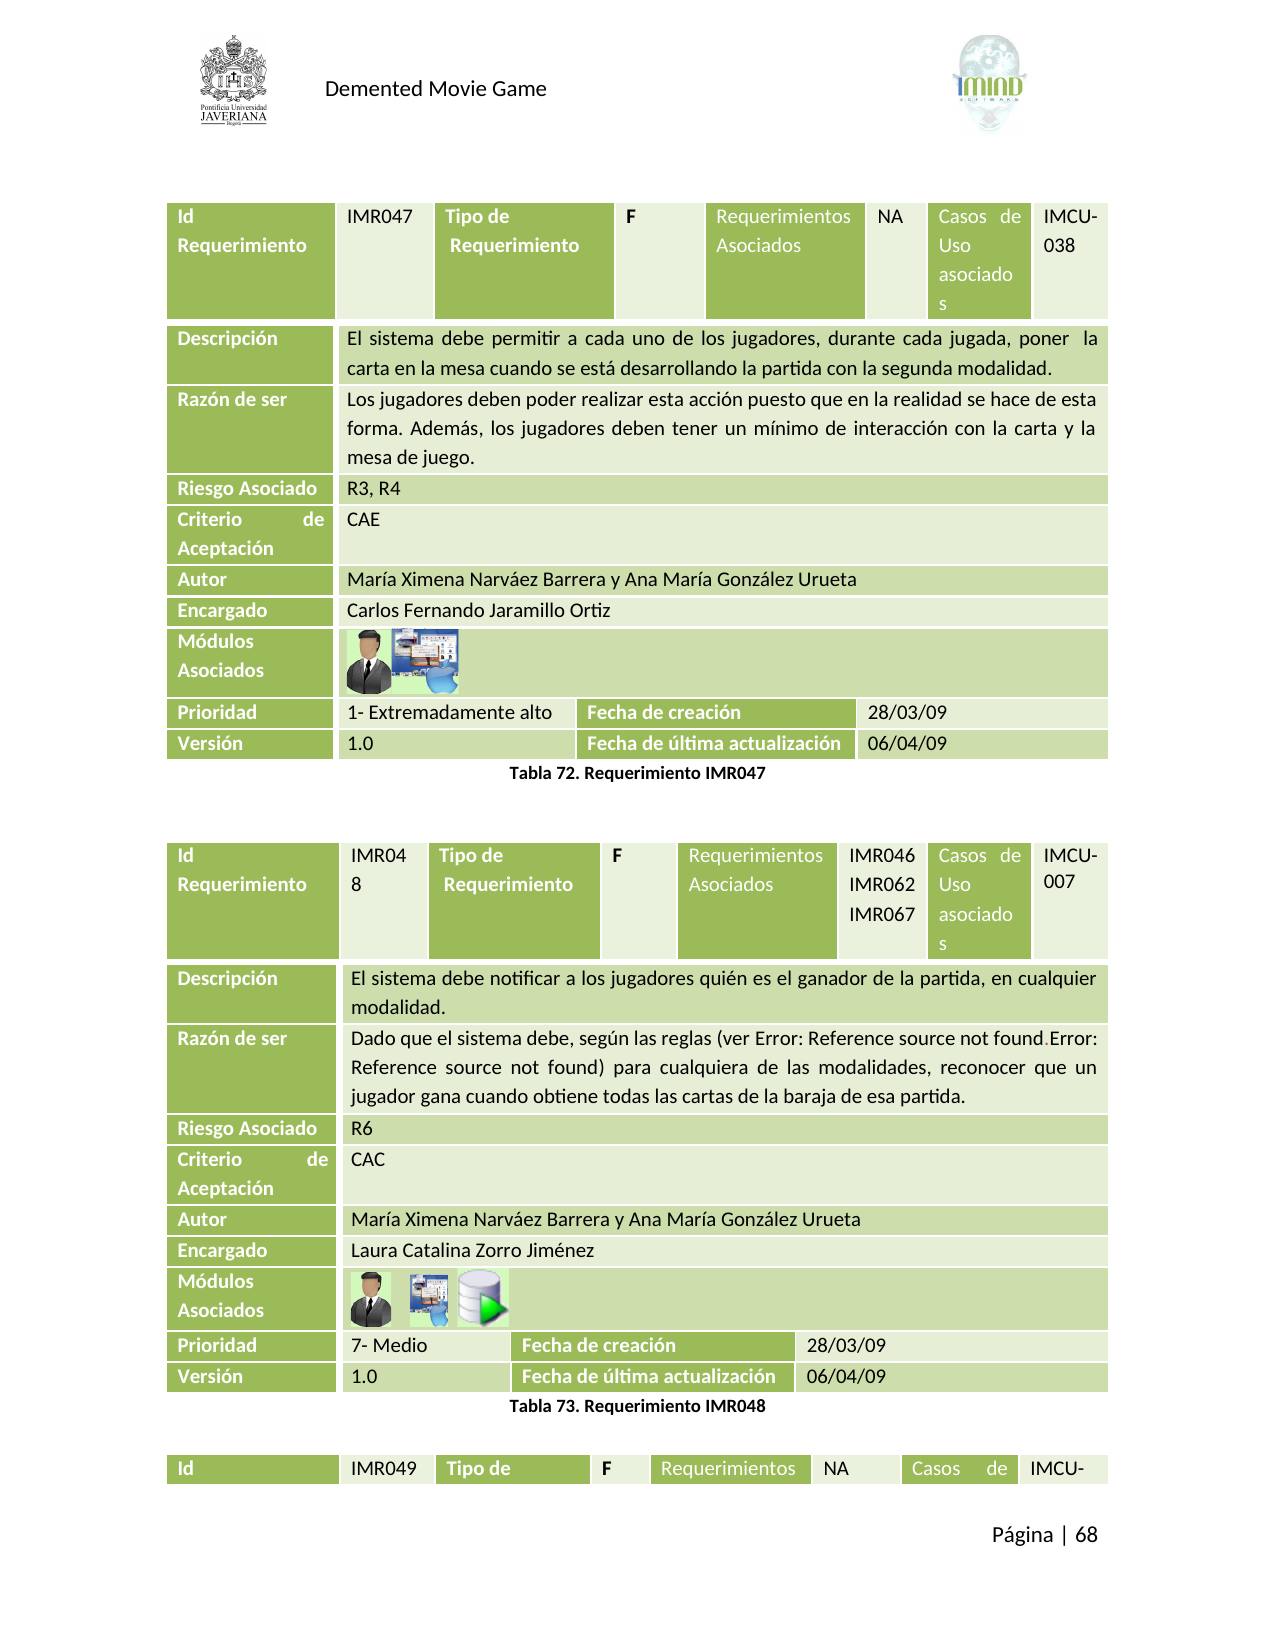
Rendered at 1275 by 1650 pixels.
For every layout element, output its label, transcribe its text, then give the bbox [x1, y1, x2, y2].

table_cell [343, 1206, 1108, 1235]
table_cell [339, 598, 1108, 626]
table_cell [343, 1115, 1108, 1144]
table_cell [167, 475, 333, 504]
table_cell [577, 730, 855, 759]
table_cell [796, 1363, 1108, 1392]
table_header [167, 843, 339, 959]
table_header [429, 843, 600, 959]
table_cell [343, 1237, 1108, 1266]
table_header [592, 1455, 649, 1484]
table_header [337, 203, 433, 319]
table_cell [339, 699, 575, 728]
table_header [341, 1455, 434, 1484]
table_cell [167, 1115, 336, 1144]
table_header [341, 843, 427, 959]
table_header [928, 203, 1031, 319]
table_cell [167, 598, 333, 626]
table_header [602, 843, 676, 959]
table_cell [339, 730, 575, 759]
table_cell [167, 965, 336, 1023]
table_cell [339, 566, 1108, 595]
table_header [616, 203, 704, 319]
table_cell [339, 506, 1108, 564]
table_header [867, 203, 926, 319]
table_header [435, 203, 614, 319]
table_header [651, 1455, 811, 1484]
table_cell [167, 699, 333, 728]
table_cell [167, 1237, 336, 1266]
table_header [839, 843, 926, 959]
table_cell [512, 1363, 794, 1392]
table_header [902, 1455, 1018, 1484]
picture [951, 35, 1033, 138]
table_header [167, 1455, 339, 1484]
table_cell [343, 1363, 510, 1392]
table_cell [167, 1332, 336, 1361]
text Tabla 72. Requerimiento IMR047 [177, 761, 1098, 784]
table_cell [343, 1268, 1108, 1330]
picture [410, 1274, 448, 1327]
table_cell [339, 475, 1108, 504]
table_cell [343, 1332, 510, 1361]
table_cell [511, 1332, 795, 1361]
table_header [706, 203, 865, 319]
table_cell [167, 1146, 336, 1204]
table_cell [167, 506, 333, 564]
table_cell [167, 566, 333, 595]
picture [346, 628, 459, 694]
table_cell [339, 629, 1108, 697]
picture [200, 35, 267, 126]
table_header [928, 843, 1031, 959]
picture [457, 1268, 509, 1327]
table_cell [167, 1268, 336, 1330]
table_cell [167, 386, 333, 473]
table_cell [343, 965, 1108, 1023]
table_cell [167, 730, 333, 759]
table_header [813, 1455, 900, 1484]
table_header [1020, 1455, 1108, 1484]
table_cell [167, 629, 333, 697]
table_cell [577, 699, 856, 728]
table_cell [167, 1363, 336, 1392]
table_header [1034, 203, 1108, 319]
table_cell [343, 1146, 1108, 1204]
picture [350, 1272, 392, 1327]
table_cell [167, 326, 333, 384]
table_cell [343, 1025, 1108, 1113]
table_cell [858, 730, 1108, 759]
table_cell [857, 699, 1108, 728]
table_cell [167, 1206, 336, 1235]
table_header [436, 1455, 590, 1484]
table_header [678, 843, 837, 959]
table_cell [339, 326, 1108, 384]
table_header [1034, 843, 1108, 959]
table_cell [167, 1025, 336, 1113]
text Tabla 73. Requerimiento IMR048 [177, 1394, 1098, 1417]
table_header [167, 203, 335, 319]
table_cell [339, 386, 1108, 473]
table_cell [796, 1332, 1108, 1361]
